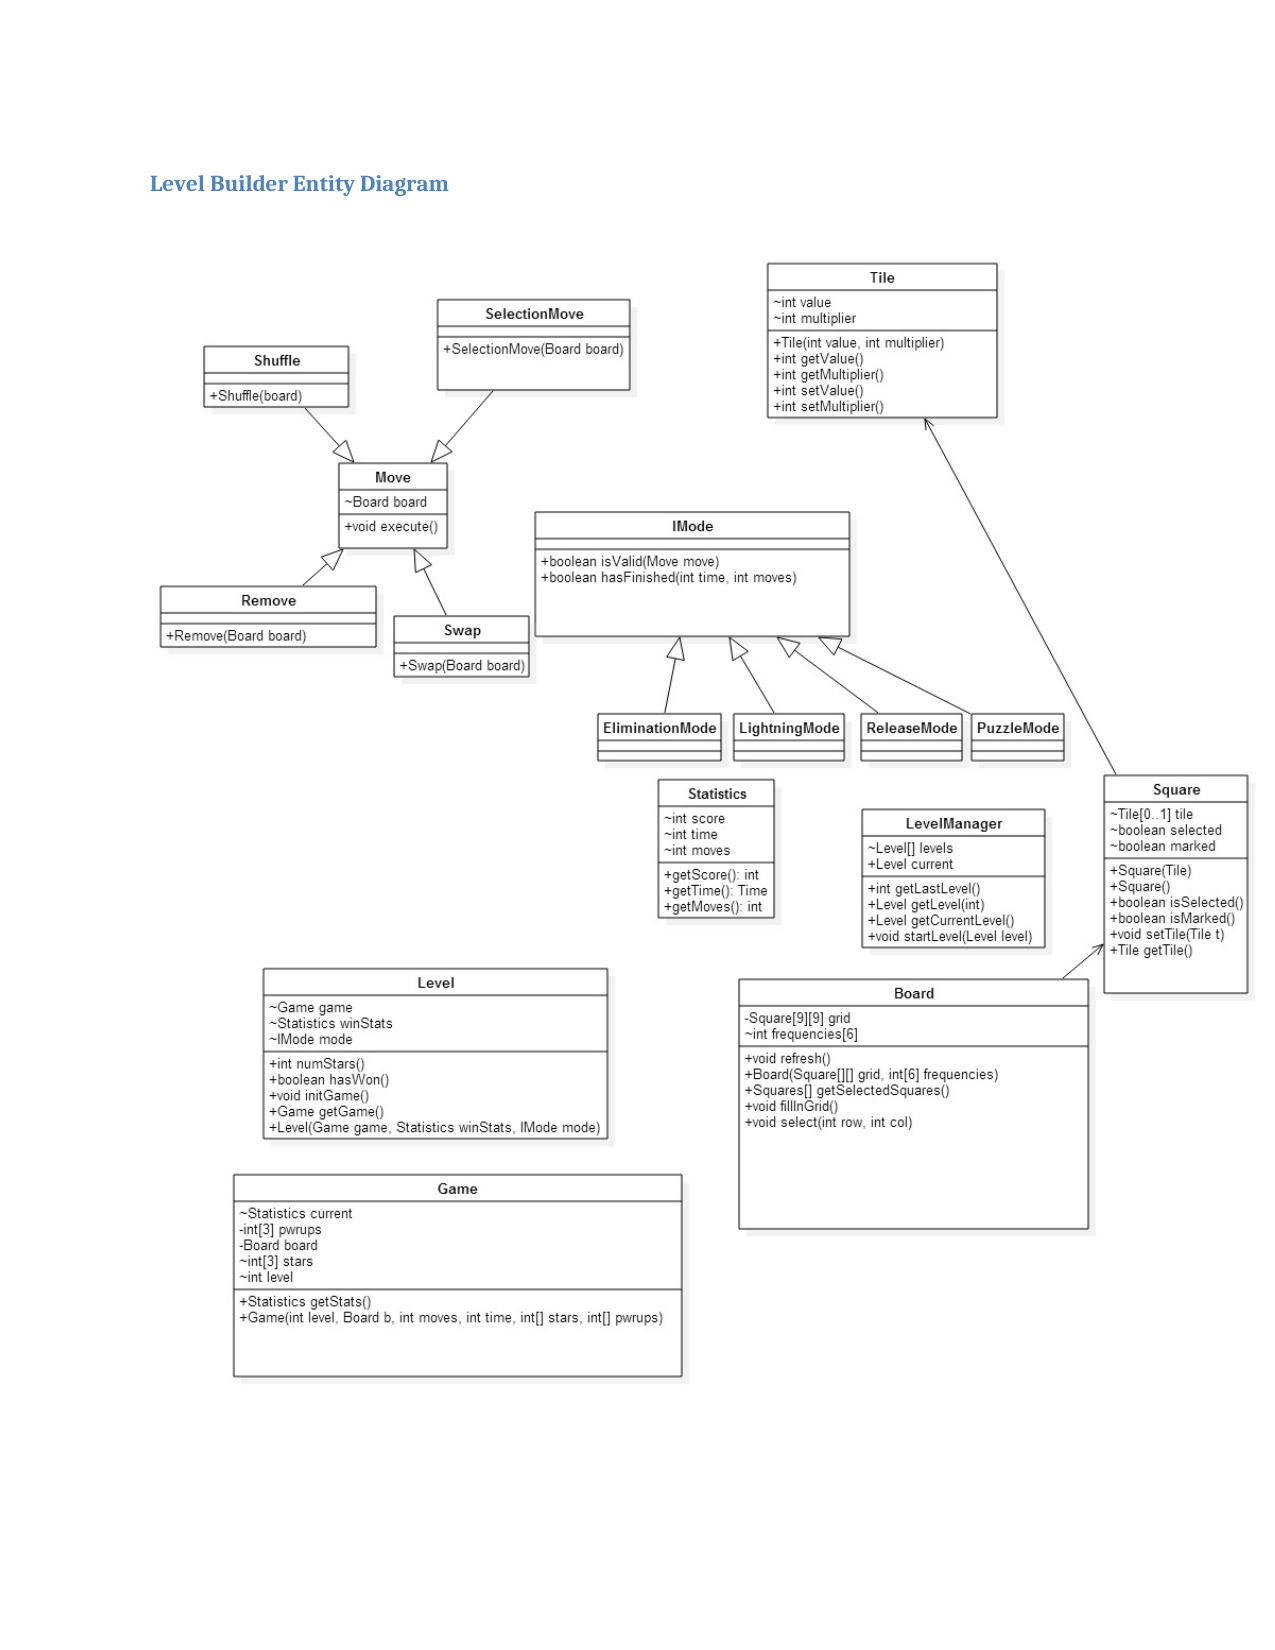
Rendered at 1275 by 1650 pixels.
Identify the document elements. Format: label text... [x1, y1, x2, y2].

subtitle Level Builder Entity Diagram [150, 171, 1125, 197]
picture [150, 254, 1260, 1419]
